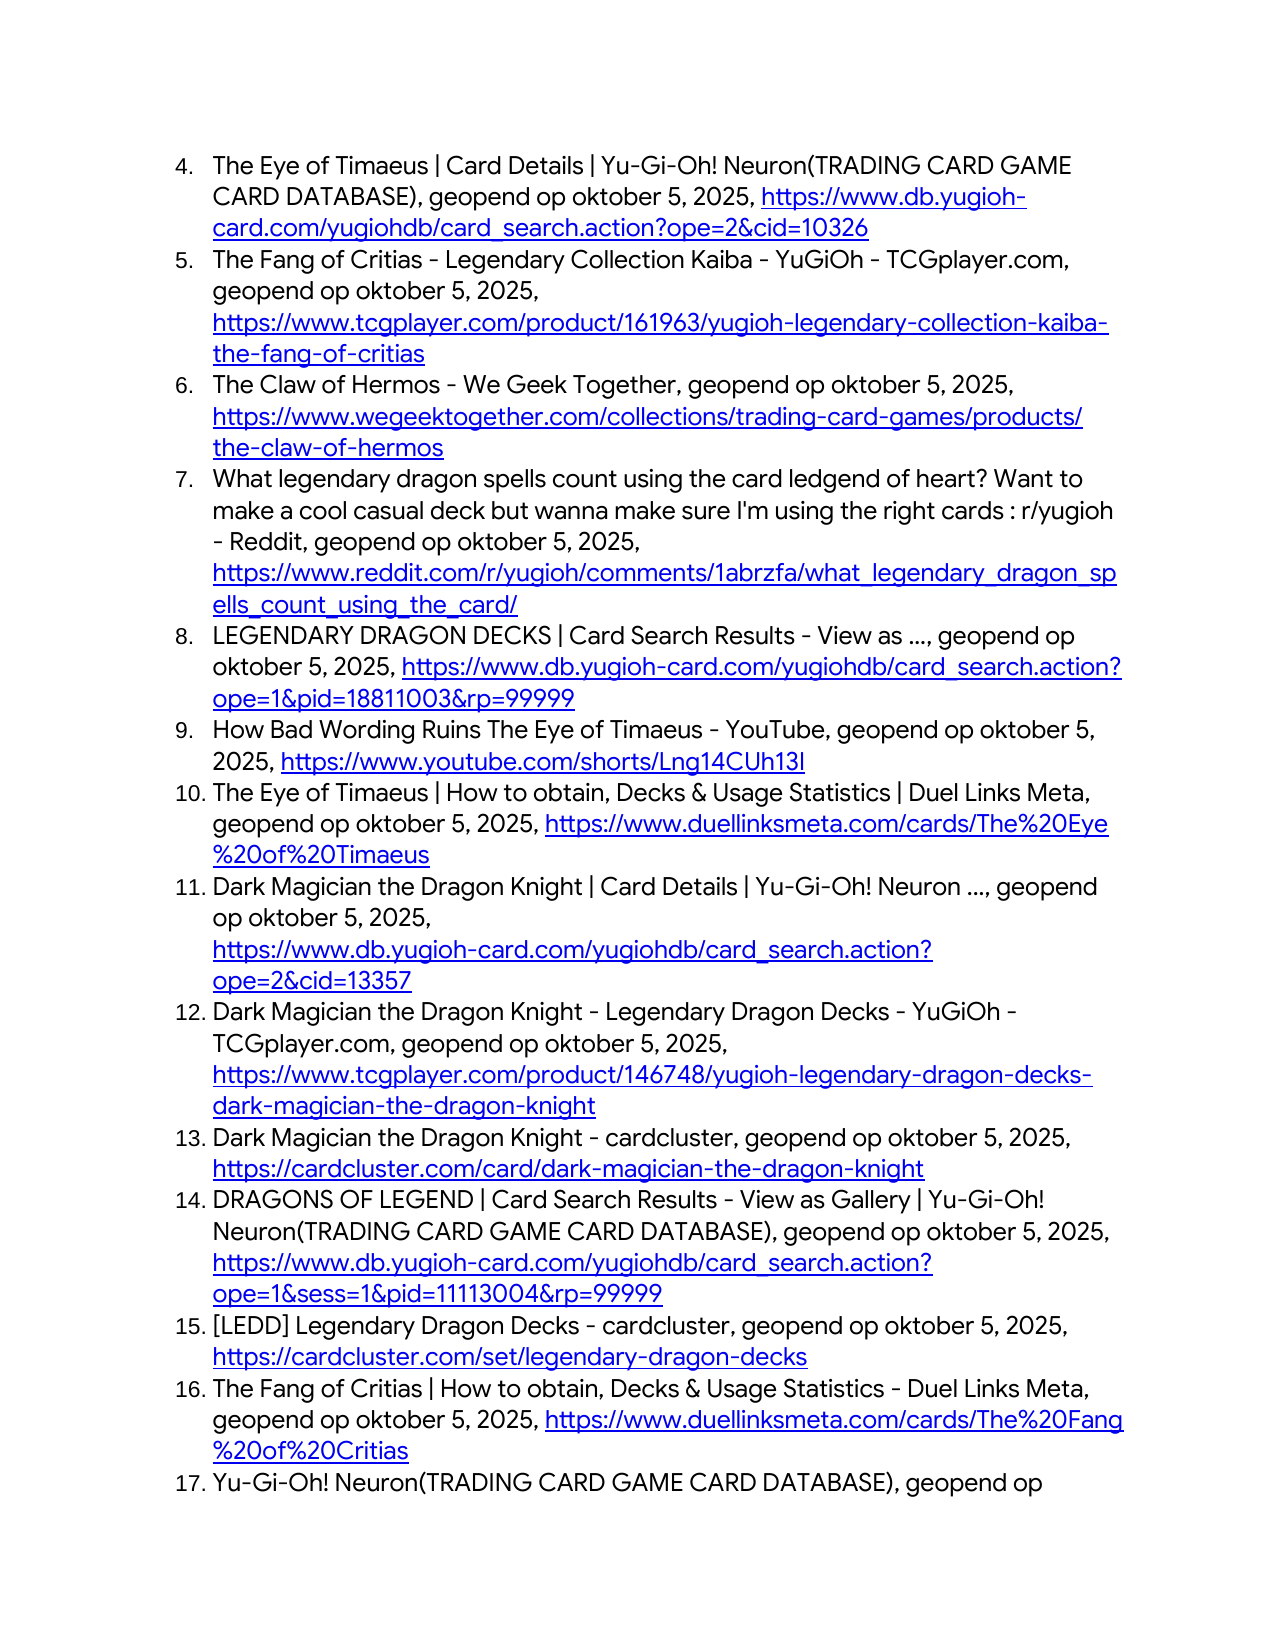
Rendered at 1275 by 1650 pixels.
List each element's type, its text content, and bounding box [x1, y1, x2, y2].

list How Bad Wording Ruins The Eye of Timaeus - YouTube, geopend op oktober 5, 2025, https://www.youtube.com/shorts/Lng14CUh13I [175, 714, 1125, 777]
list The Eye of Timaeus | Card Details | Yu-Gi-Oh! Neuron(TRADING CARD GAME CARD DATABASE), geopend op oktober 5, 2025, https://www.db.yugioh-card.com/yugiohdb/card_search.action?ope=2&cid=10326 [175, 150, 1125, 244]
list Dark Magician the Dragon Knight - cardcluster, geopend op oktober 5, 2025, https://cardcluster.com/card/dark-magician-the-dragon-knight [175, 1122, 1125, 1185]
list Dark Magician the Dragon Knight - Legendary Dragon Decks - YuGiOh - TCGplayer.com, geopend op oktober 5, 2025, https://www.tcgplayer.com/product/146748/yugioh-legendary-dragon-decks-dark-magician-the-dragon-knight [175, 997, 1125, 1122]
list [LEDD] Legendary Dragon Decks - cardcluster, geopend op oktober 5, 2025, https://cardcluster.com/set/legendary-dragon-decks [175, 1310, 1125, 1373]
list The Fang of Critias - Legendary Collection Kaiba - YuGiOh - TCGplayer.com, geopend op oktober 5, 2025, https://www.tcgplayer.com/product/161963/yugioh-legendary-collection-kaiba-the-fang-of-critias [175, 244, 1125, 369]
list The Eye of Timaeus | How to obtain, Decks & Usage Statistics | Duel Links Meta, geopend op oktober 5, 2025, https://www.duellinksmeta.com/cards/The%20Eye%20of%20Timaeus [175, 777, 1125, 871]
list The Claw of Hermos - We Geek Together, geopend op oktober 5, 2025, https://www.wegeektogether.com/collections/trading-card-games/products/the-claw-of-hermos [175, 369, 1125, 463]
list LEGENDARY DRAGON DECKS | Card Search Results - View as ..., geopend op oktober 5, 2025, https://www.db.yugioh-card.com/yugiohdb/card_search.action?ope=1&pid=18811003&rp=99999 [175, 620, 1125, 714]
list What legendary dragon spells count using the card ledgend of heart? Want to make a cool casual deck but wanna make sure I'm using the right cards : r/yugioh - Reddit, geopend op oktober 5, 2025, https://www.reddit.com/r/yugioh/comments/1abrzfa/what_legendary_dragon_spells_count_using_the_card/ [175, 463, 1125, 620]
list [175, 1467, 1125, 1498]
list DRAGONS OF LEGEND | Card Search Results - View as Gallery | Yu-Gi-Oh! Neuron(TRADING CARD GAME CARD DATABASE), geopend op oktober 5, 2025, https://www.db.yugioh-card.com/yugiohdb/card_search.action?ope=1&sess=1&pid=11113004&rp=99999 [175, 1185, 1125, 1310]
list Dark Magician the Dragon Knight | Card Details | Yu-Gi-Oh! Neuron ..., geopend op oktober 5, 2025, https://www.db.yugioh-card.com/yugiohdb/card_search.action?ope=2&cid=13357 [175, 871, 1125, 997]
list The Fang of Critias | How to obtain, Decks & Usage Statistics - Duel Links Meta, geopend op oktober 5, 2025, https://www.duellinksmeta.com/cards/The%20Fang%20of%20Critias [175, 1373, 1125, 1467]
